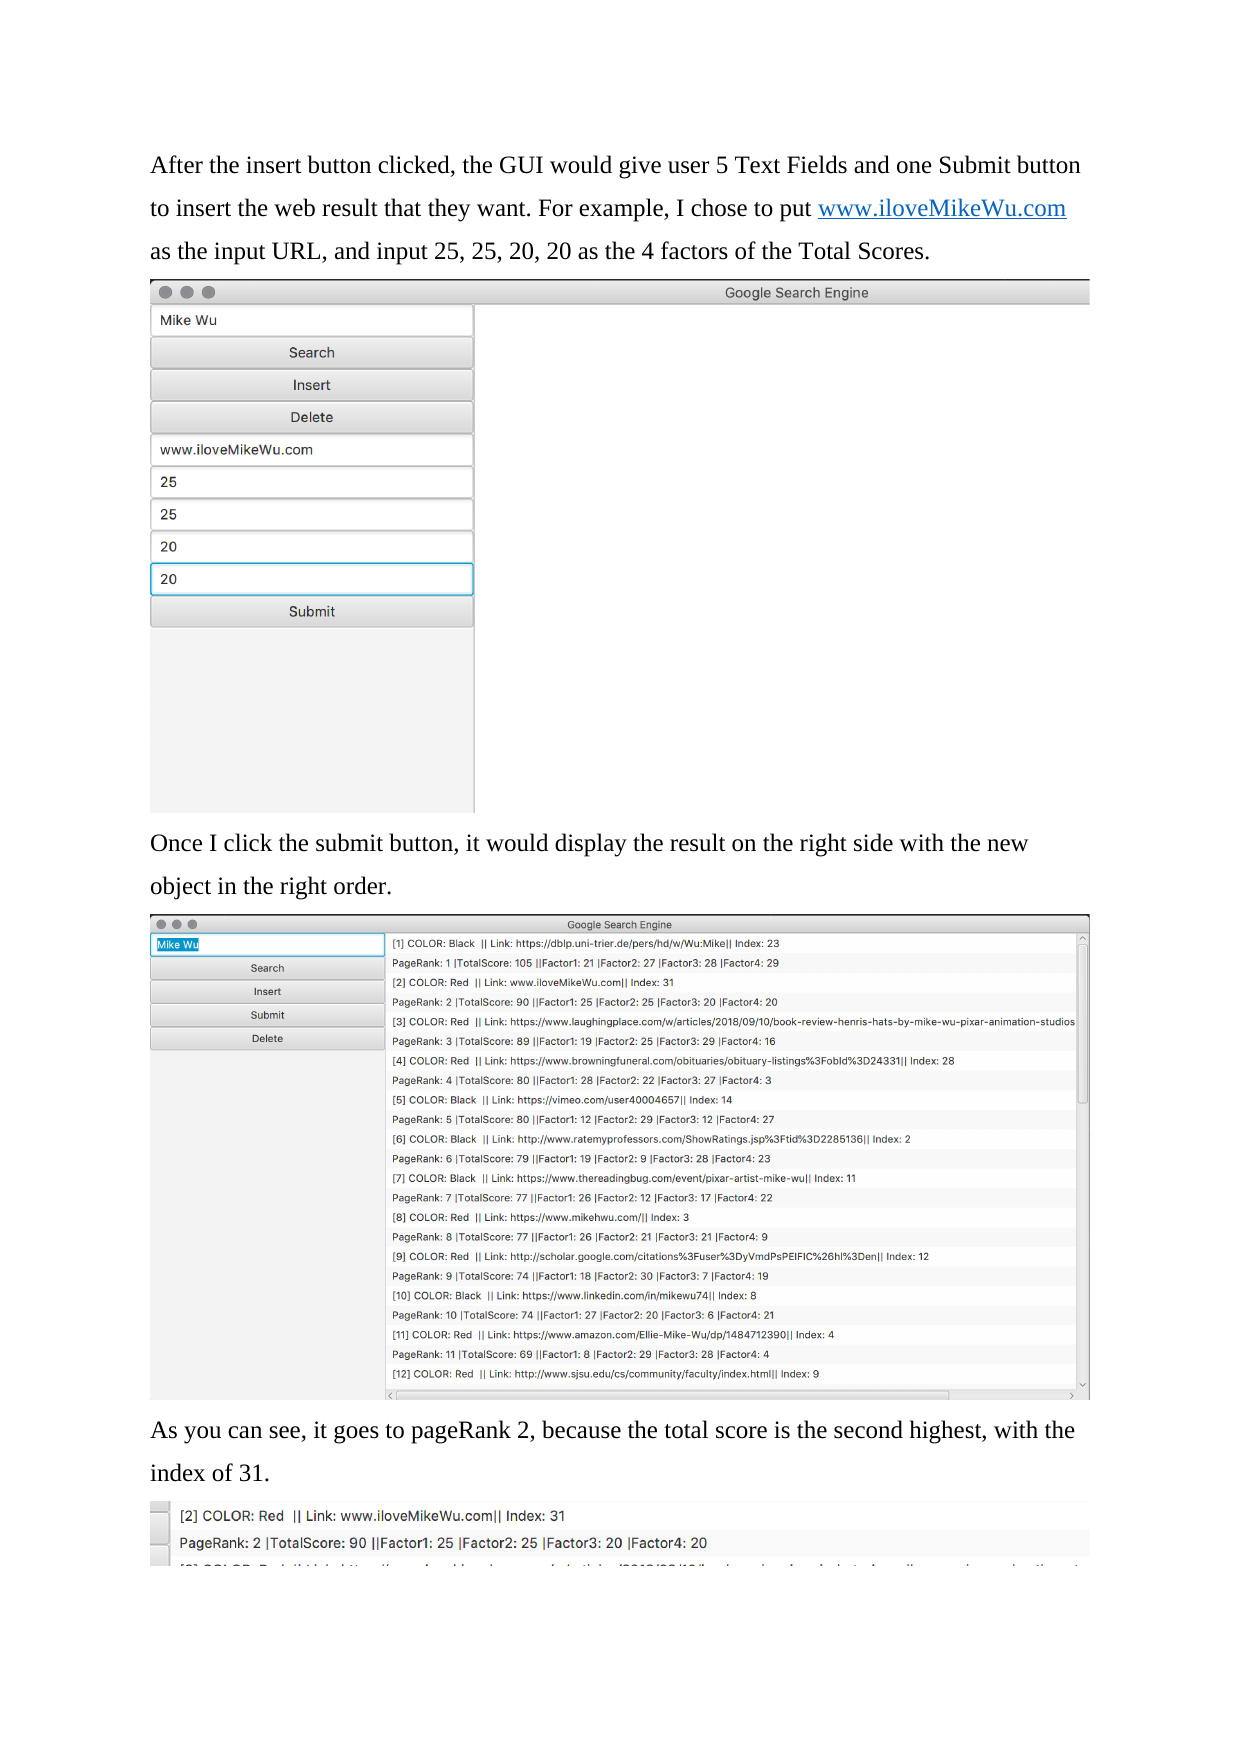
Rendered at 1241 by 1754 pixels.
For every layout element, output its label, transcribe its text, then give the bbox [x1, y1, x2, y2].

picture [150, 279, 1090, 813]
picture [150, 914, 1090, 1400]
text After the insert button clicked, the GUI would give user 5 Text Fields and one Submit button to insert the web result that they want. For example, I chose to put www.iloveMikeWu.com as the input URL, and input 25, 25, 20, 20 as the 4 factors of the Total Scores. [150, 150, 1090, 265]
picture [150, 1501, 1090, 1566]
text As you can see, it goes to pageRank 2, because the total score is the second highest, with the index of 31. [150, 1415, 1090, 1487]
text Once I click the submit button, it would display the result on the right side with the new object in the right order. [150, 828, 1090, 900]
